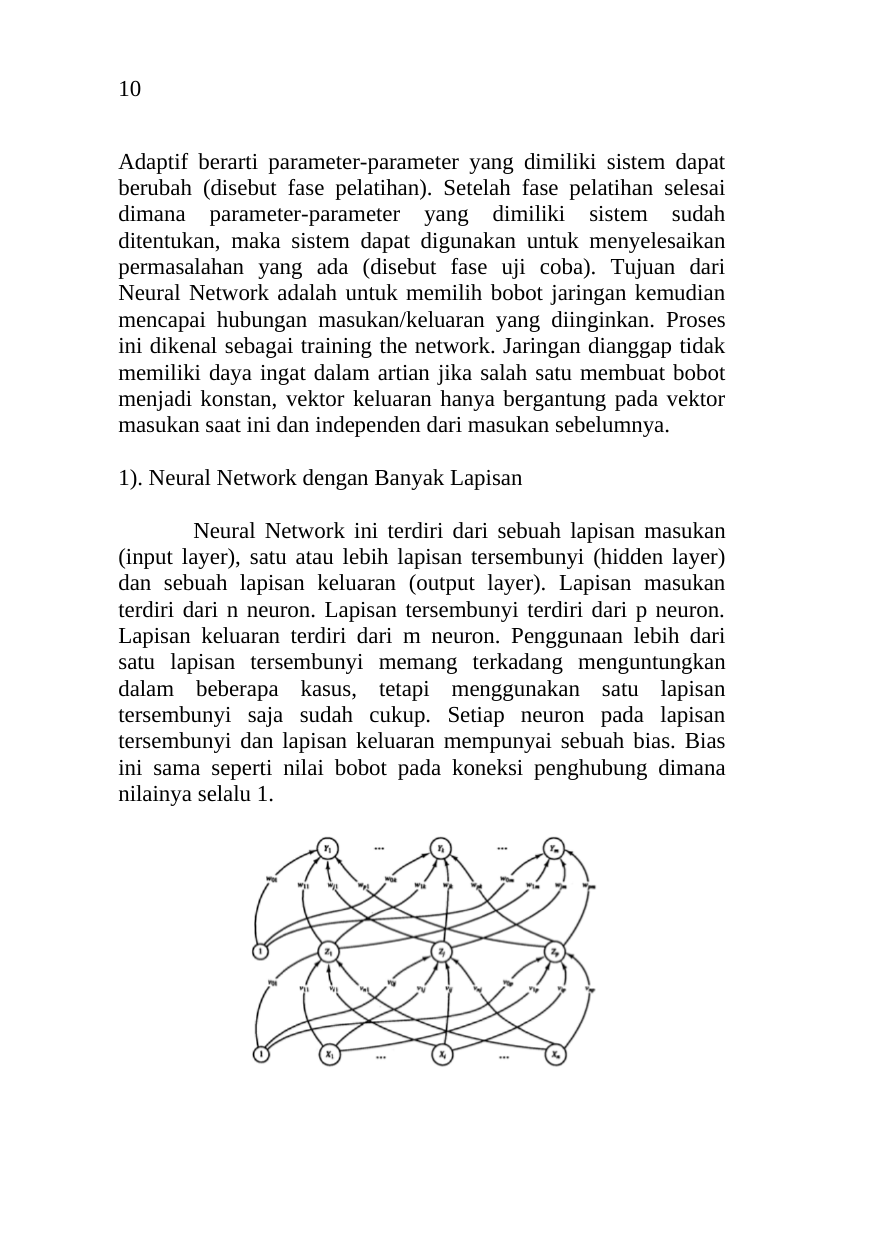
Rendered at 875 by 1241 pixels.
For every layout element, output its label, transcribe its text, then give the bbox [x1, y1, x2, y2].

text Neural Network ini terdiri dari sebuah lapisan masukan (input layer), satu atau lebih lapisan tersembunyi (hidden layer) dan sebuah lapisan keluaran (output layer). Lapisan masukan terdiri dari n neuron. Lapisan tersembunyi terdiri dari p neuron. Lapisan keluaran terdiri dari m neuron. Penggunaan lebih dari satu lapisan tersembunyi memang terkadang menguntungkan dalam beberapa kasus, tetapi menggunakan satu lapisan tersembunyi saja sudah cukup. Setiap neuron pada lapisan tersembunyi dan lapisan keluaran mempunyai sebuah bias. Bias ini sama seperti nilai bobot pada koneksi penghubung dimana nilainya selalu 1. [118, 517, 726, 807]
picture [243, 832, 602, 1069]
text 1). Neural Network dengan Banyak Lapisan [118, 464, 726, 490]
